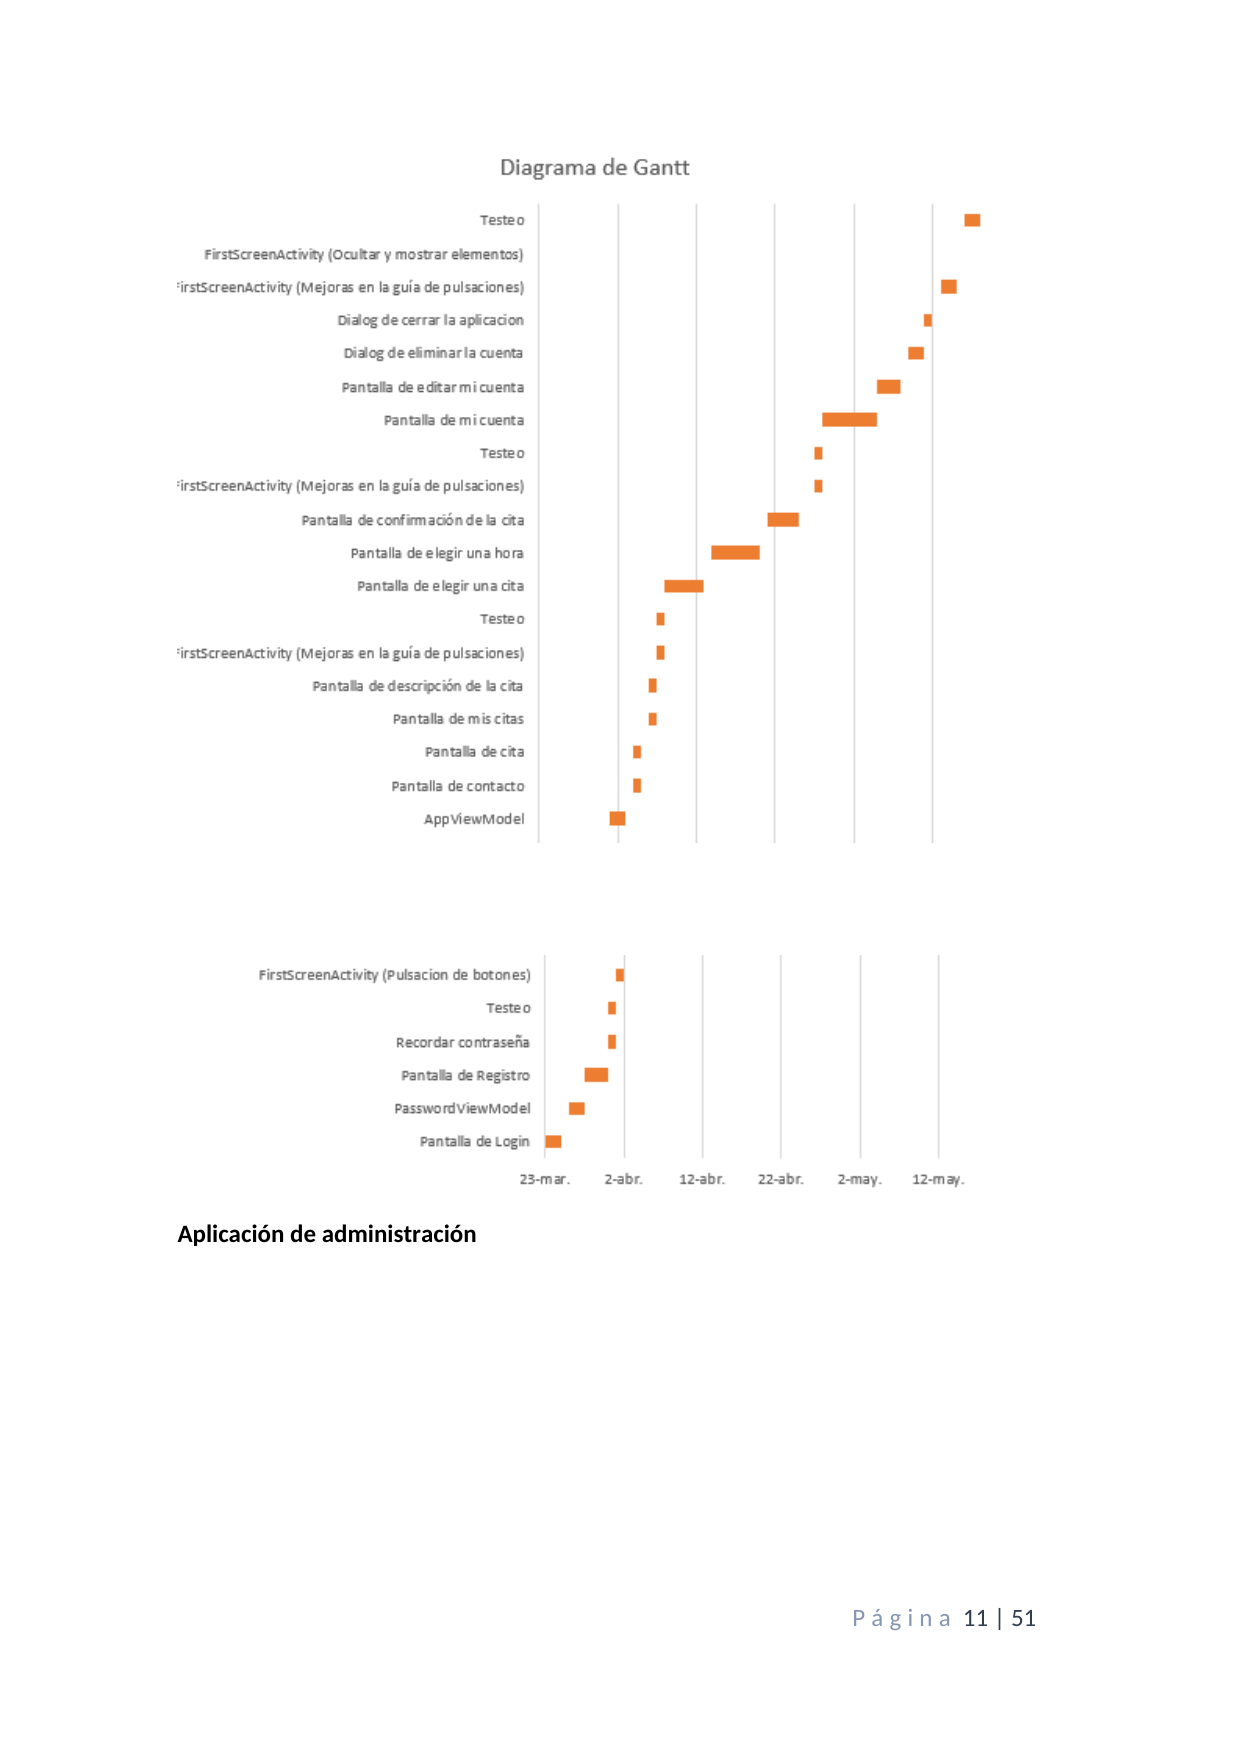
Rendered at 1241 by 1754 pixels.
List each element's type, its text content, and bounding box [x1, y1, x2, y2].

text Aplicación de administración [177, 1218, 1063, 1249]
picture [177, 955, 1032, 1200]
picture [177, 147, 1018, 843]
